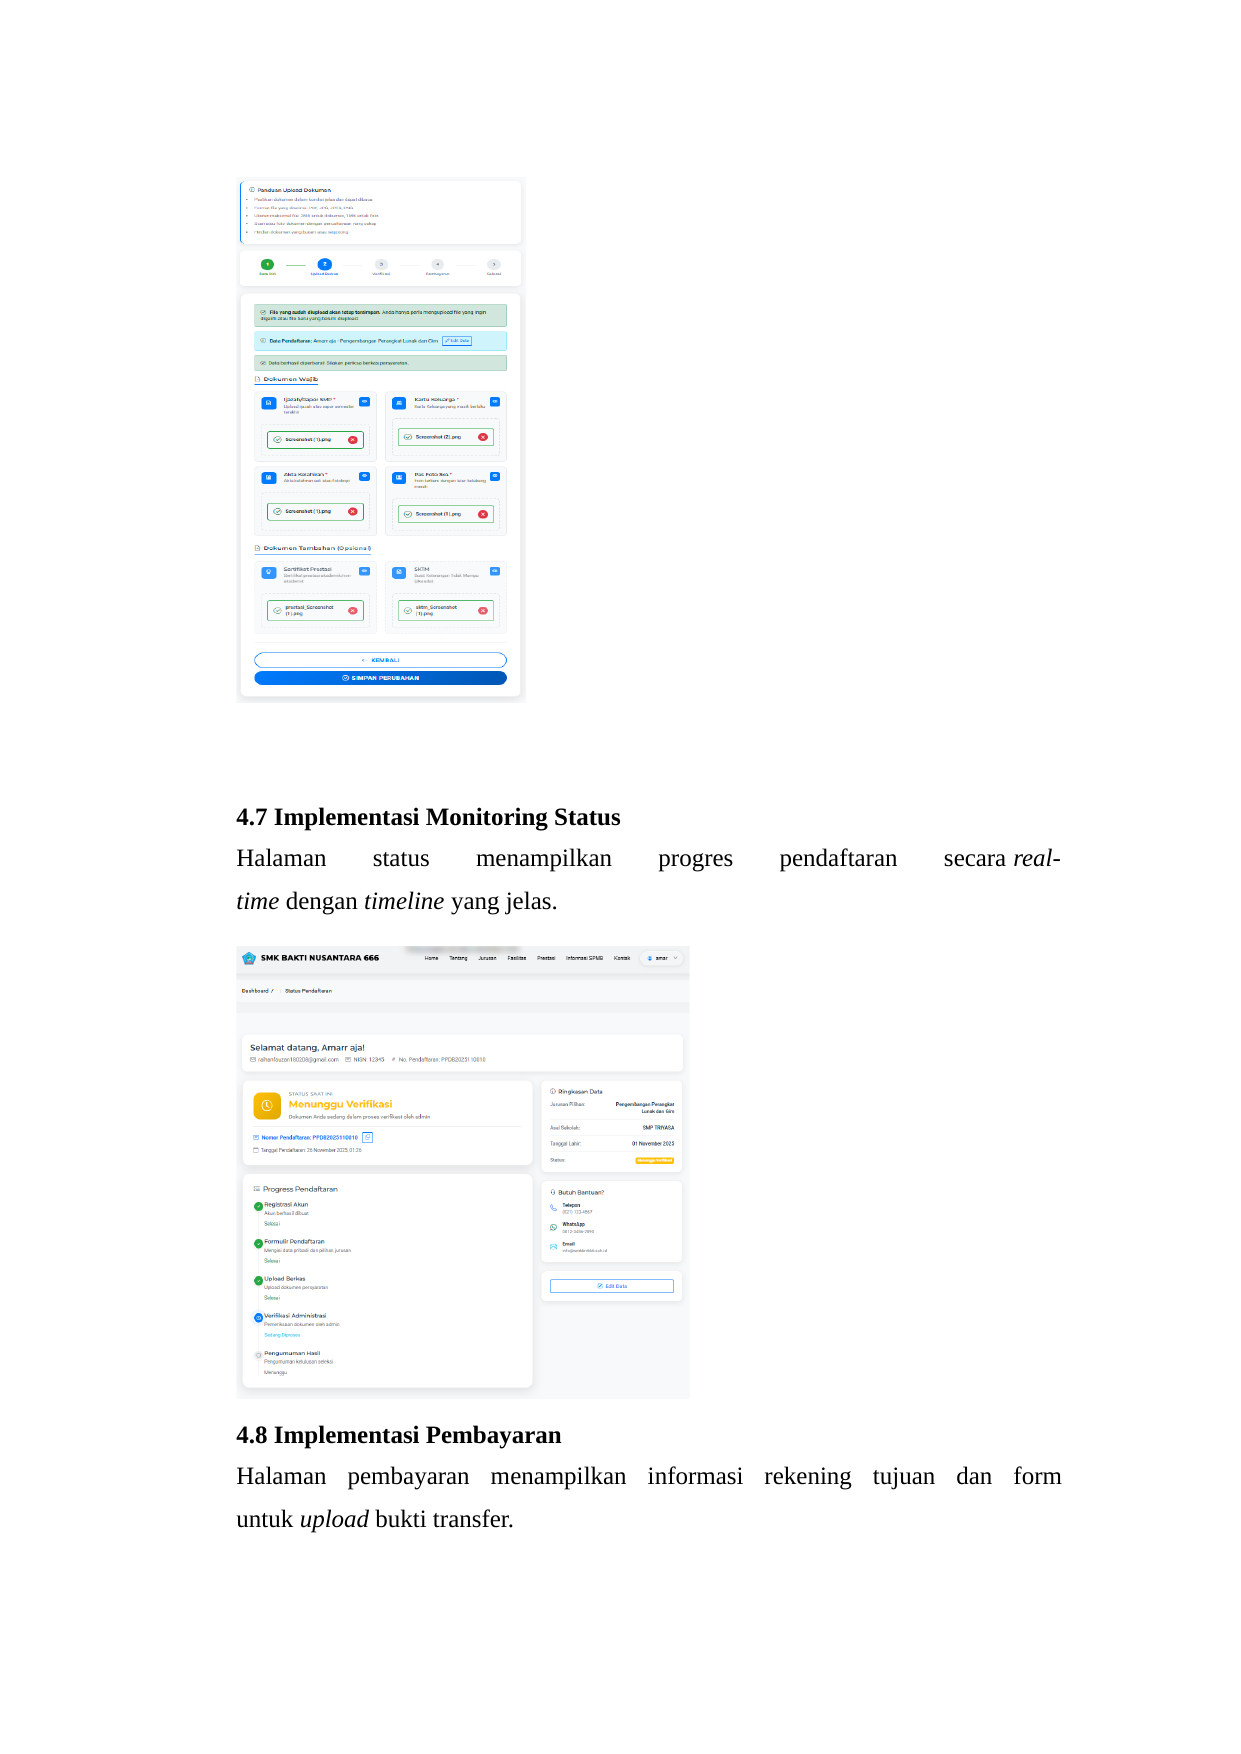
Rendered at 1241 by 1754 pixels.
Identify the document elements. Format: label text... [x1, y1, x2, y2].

subtitle 4.7 Implementasi Monitoring Status [236, 802, 1063, 831]
picture [236, 177, 527, 703]
subtitle 4.8 Implementasi Pembayaran [236, 1420, 1063, 1448]
text Halaman status menampilkan progres pendaftaran secara real-time dengan timeline yang jelas. [236, 843, 1063, 915]
picture [236, 946, 690, 1399]
text Halaman pembayaran menampilkan informasi rekening tujuan dan form untuk upload bukti transfer. [236, 1461, 1063, 1533]
